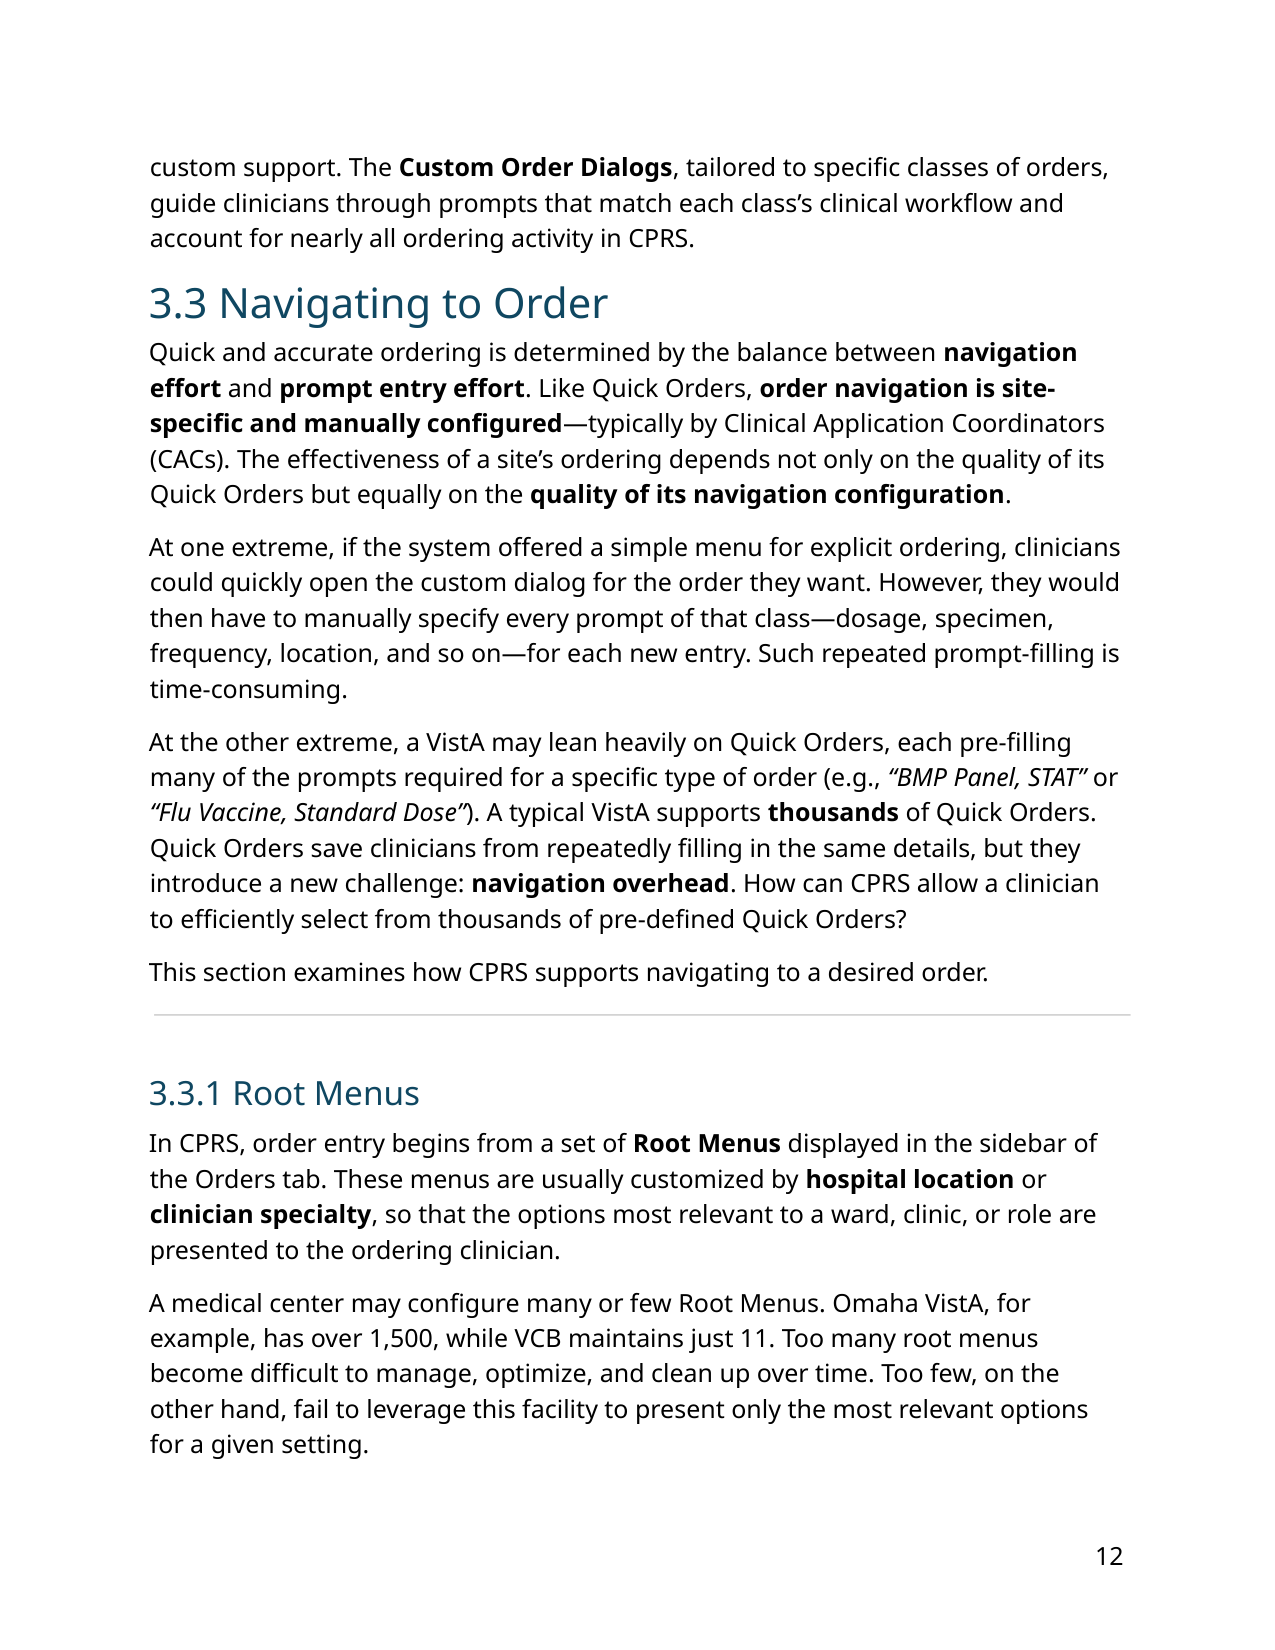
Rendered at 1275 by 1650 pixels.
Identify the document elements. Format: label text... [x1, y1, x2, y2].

text A medical center may configure many or few Root Menus. Omaha VistA, for example, has over 1,500, while VCB maintains just 11. Too many root menus become difficult to manage, optimize, and clean up over time. Too few, on the other hand, fail to leverage this facility to present only the most relevant options for a given setting. [148, 1285, 1125, 1461]
text This section examines how CPRS supports navigating to a desired order. [148, 954, 1125, 988]
text Quick and accurate ordering is determined by the balance between navigation effort and prompt entry effort. Like Quick Orders, order navigation is site-specific and manually configured—typically by Clinical Application Coordinators (CACs). The effectiveness of a site’s ordering depends not only on the quality of its Quick Orders but equally on the quality of its navigation configuration. [148, 335, 1125, 511]
subtitle 3.3 Navigating to Order [148, 274, 1125, 331]
subtitle 3.3.1 Root Menus [148, 1070, 1125, 1115]
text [148, 150, 1125, 255]
text In CPRS, order entry begins from a set of Root Menus displayed in the sidebar of the Orders tab. These menus are usually customized by hospital location or clinician specialty, so that the options most relevant to a ward, clinic, or role are presented to the ordering clinician. [148, 1126, 1125, 1266]
text At one extreme, if the system offered a simple menu for explicit ordering, clinicians could quickly open the custom dialog for the order they want. However, they would then have to manually specify every prompt of that class—dosage, specimen, frequency, location, and so on—for each new entry. Such repeated prompt-filling is time-consuming. [148, 529, 1125, 705]
text At the other extreme, a VistA may lean heavily on Quick Orders, each pre-filling many of the prompts required for a specific type of order (e.g., “BMP Panel, STAT” or “Flu Vaccine, Standard Dose”). A typical VistA supports thousands of Quick Orders. Quick Orders save clinicians from repeatedly filling in the same details, but they introduce a new challenge: navigation overhead. How can CPRS allow a clinician to efficiently select from thousands of pre-defined Quick Orders? [148, 724, 1125, 935]
